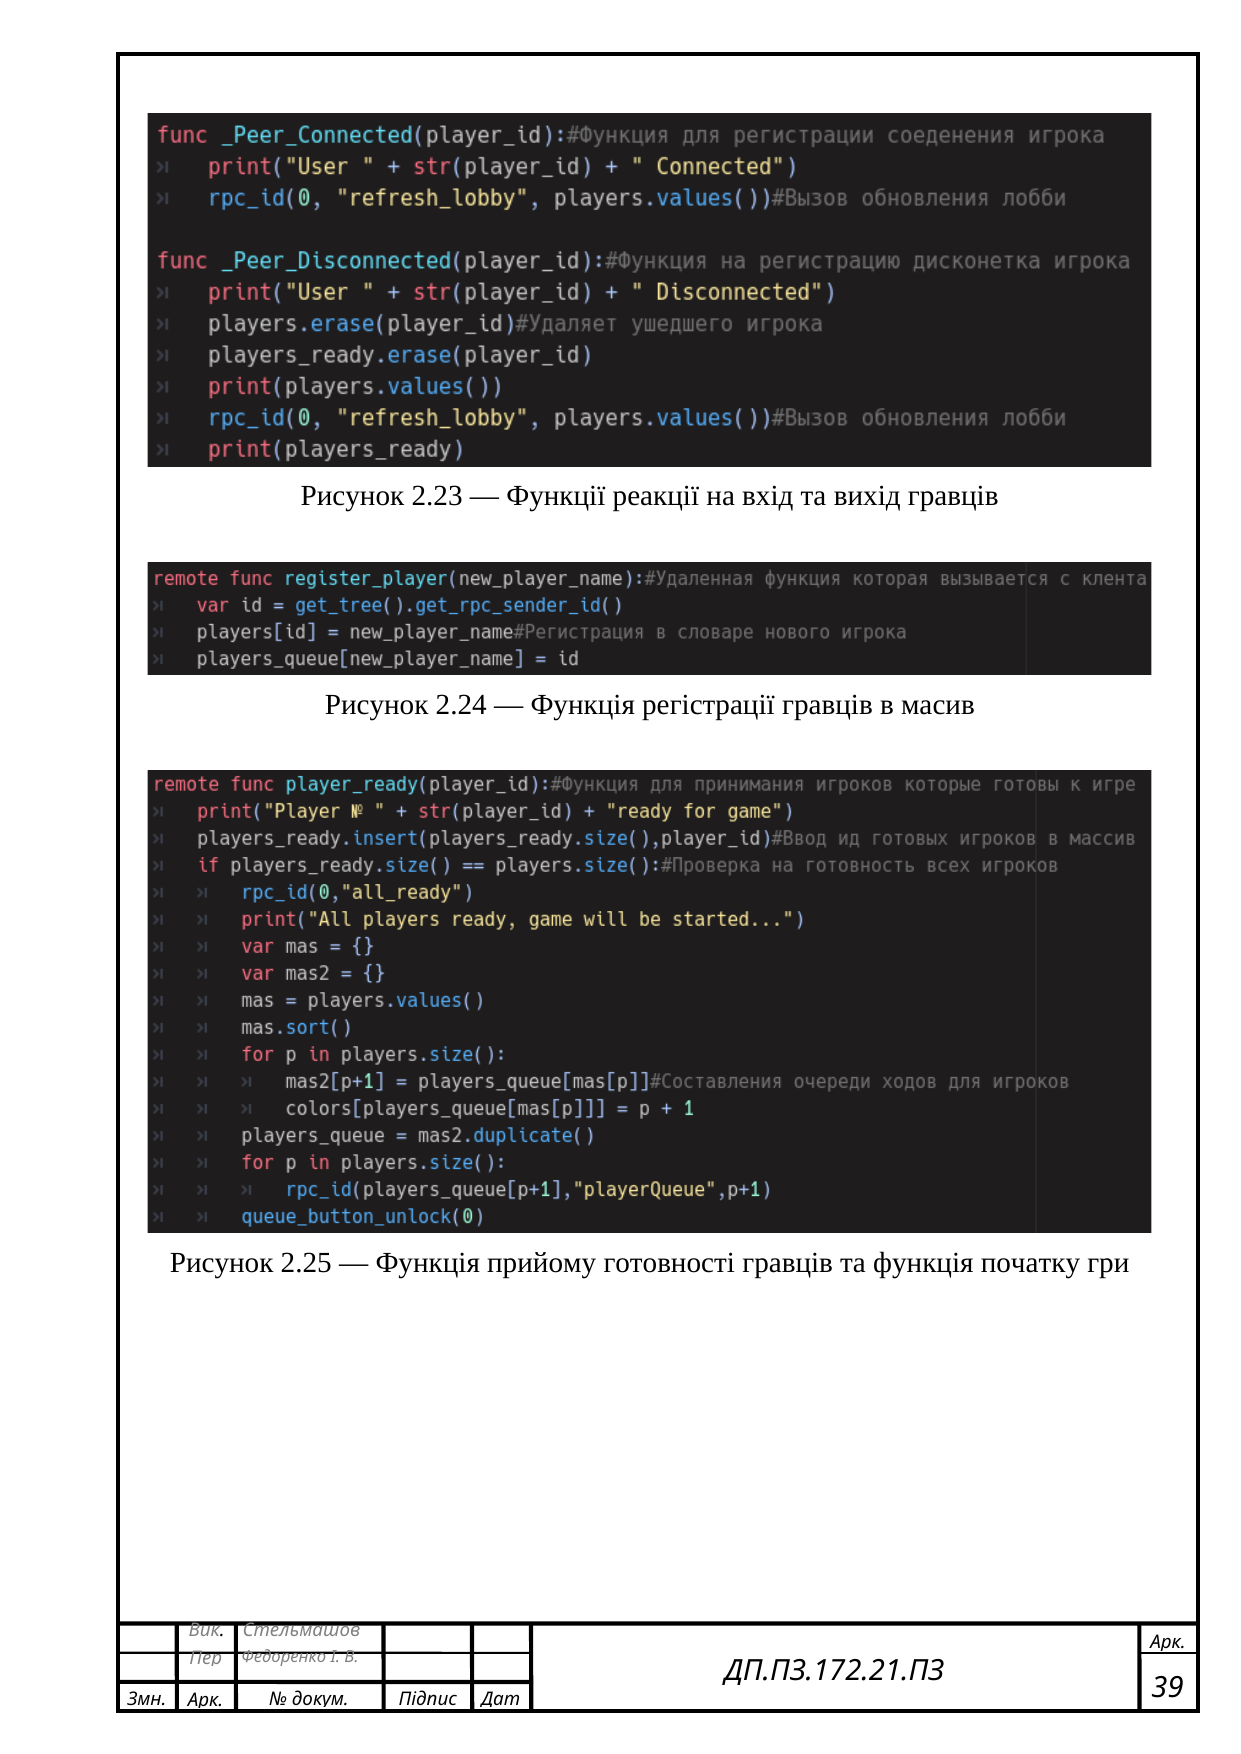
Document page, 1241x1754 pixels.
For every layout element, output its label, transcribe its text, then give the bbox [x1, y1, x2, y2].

text Рисунок 2.24 — Функція регістрації гравців в масив [148, 687, 1152, 720]
picture [147, 770, 1152, 1233]
picture [147, 113, 1152, 467]
text Рисунок 2.23 — Функції реакції на вхід та вихід гравців [148, 478, 1152, 512]
text Рисунок 2.25 — Функція прийому готовності гравців та функція початку гри [148, 1245, 1152, 1278]
picture [147, 562, 1152, 675]
